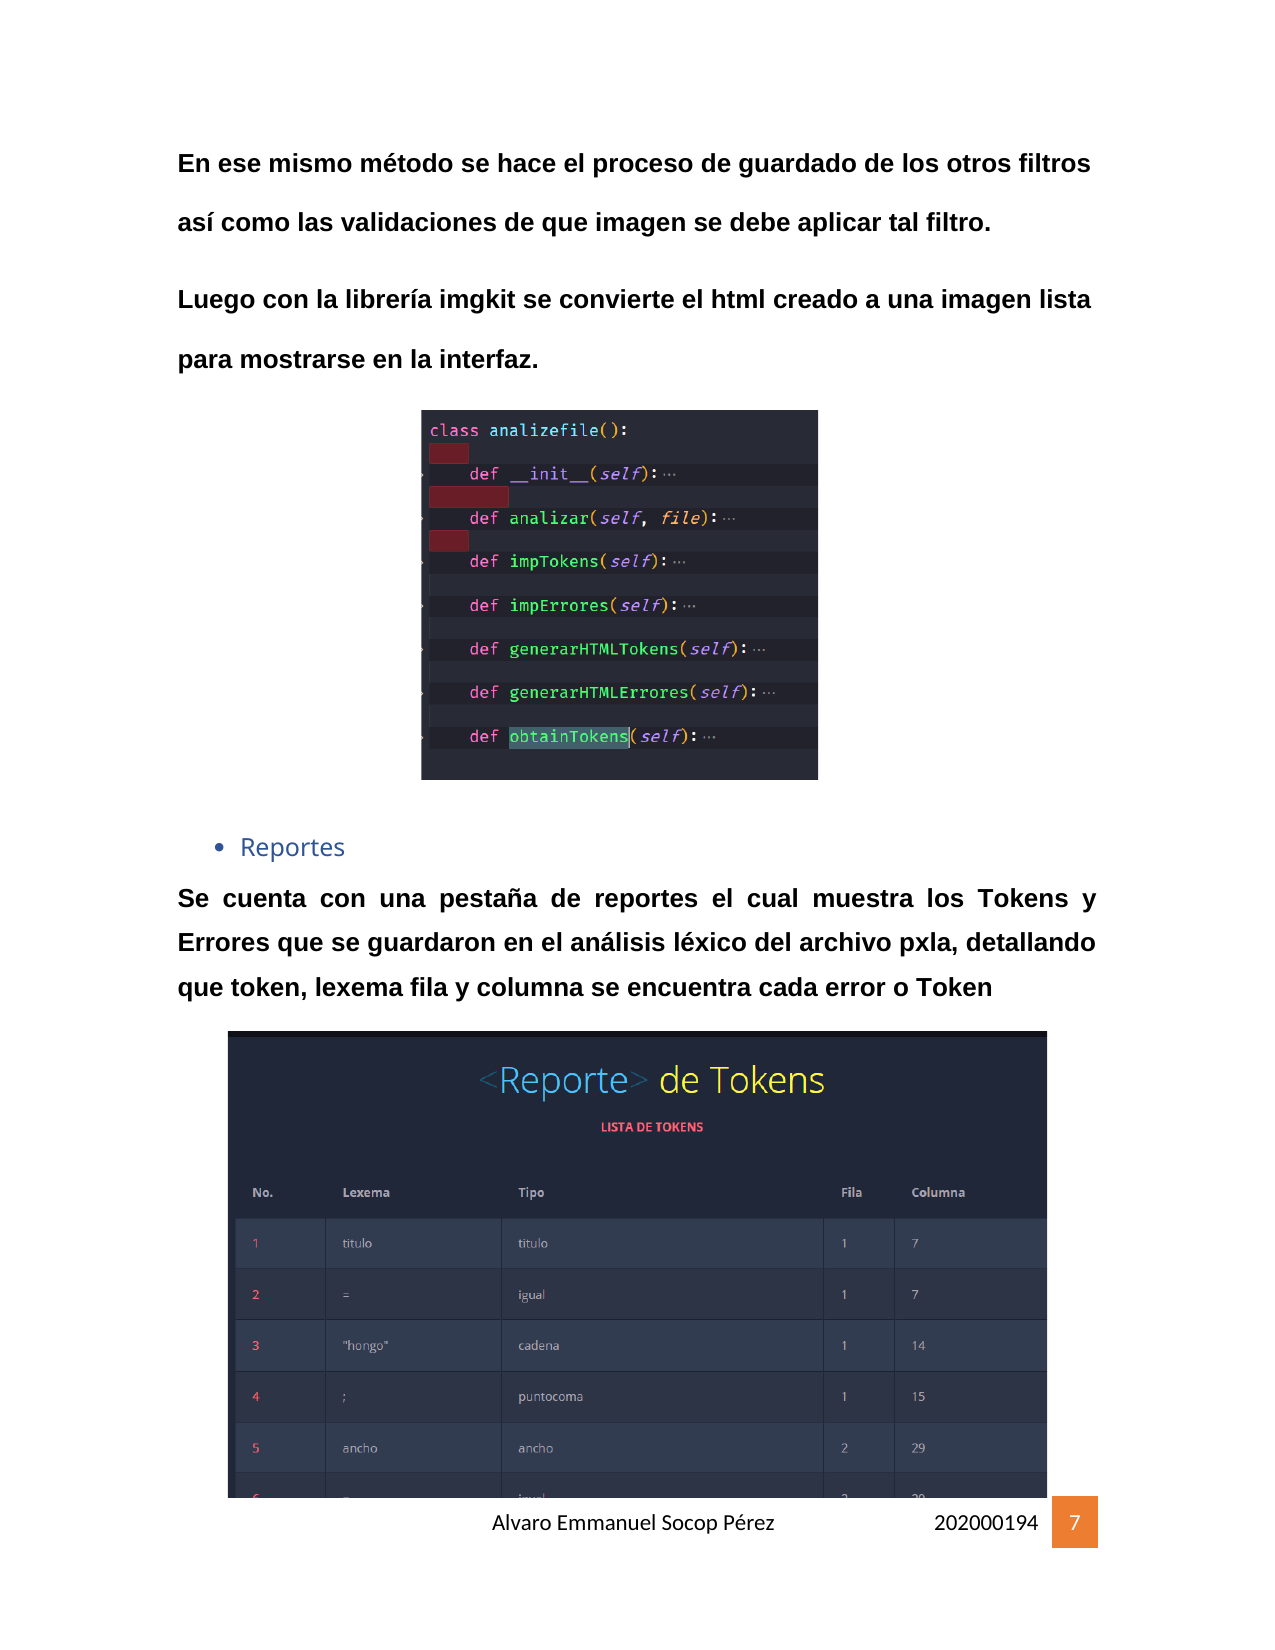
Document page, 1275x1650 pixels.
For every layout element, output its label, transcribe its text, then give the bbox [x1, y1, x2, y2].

text Luego con la librería imgkit se convierte el html creado a una imagen lista para mostrarse en la interfaz. [177, 284, 1098, 373]
picture [227, 1031, 1048, 1498]
text Se cuenta con una pestaña de reportes el cual muestra los Tokens y Errores que se guardaron en el análisis léxico del archivo pxla, detallando que token, lexema fila y columna se encuentra cada error o Token [177, 883, 1098, 1002]
picture [421, 410, 819, 780]
text En ese mismo método se hace el proceso de guardado de los otros filtros así como las validaciones de que imagen se debe aplicar tal filtro. [177, 148, 1098, 237]
